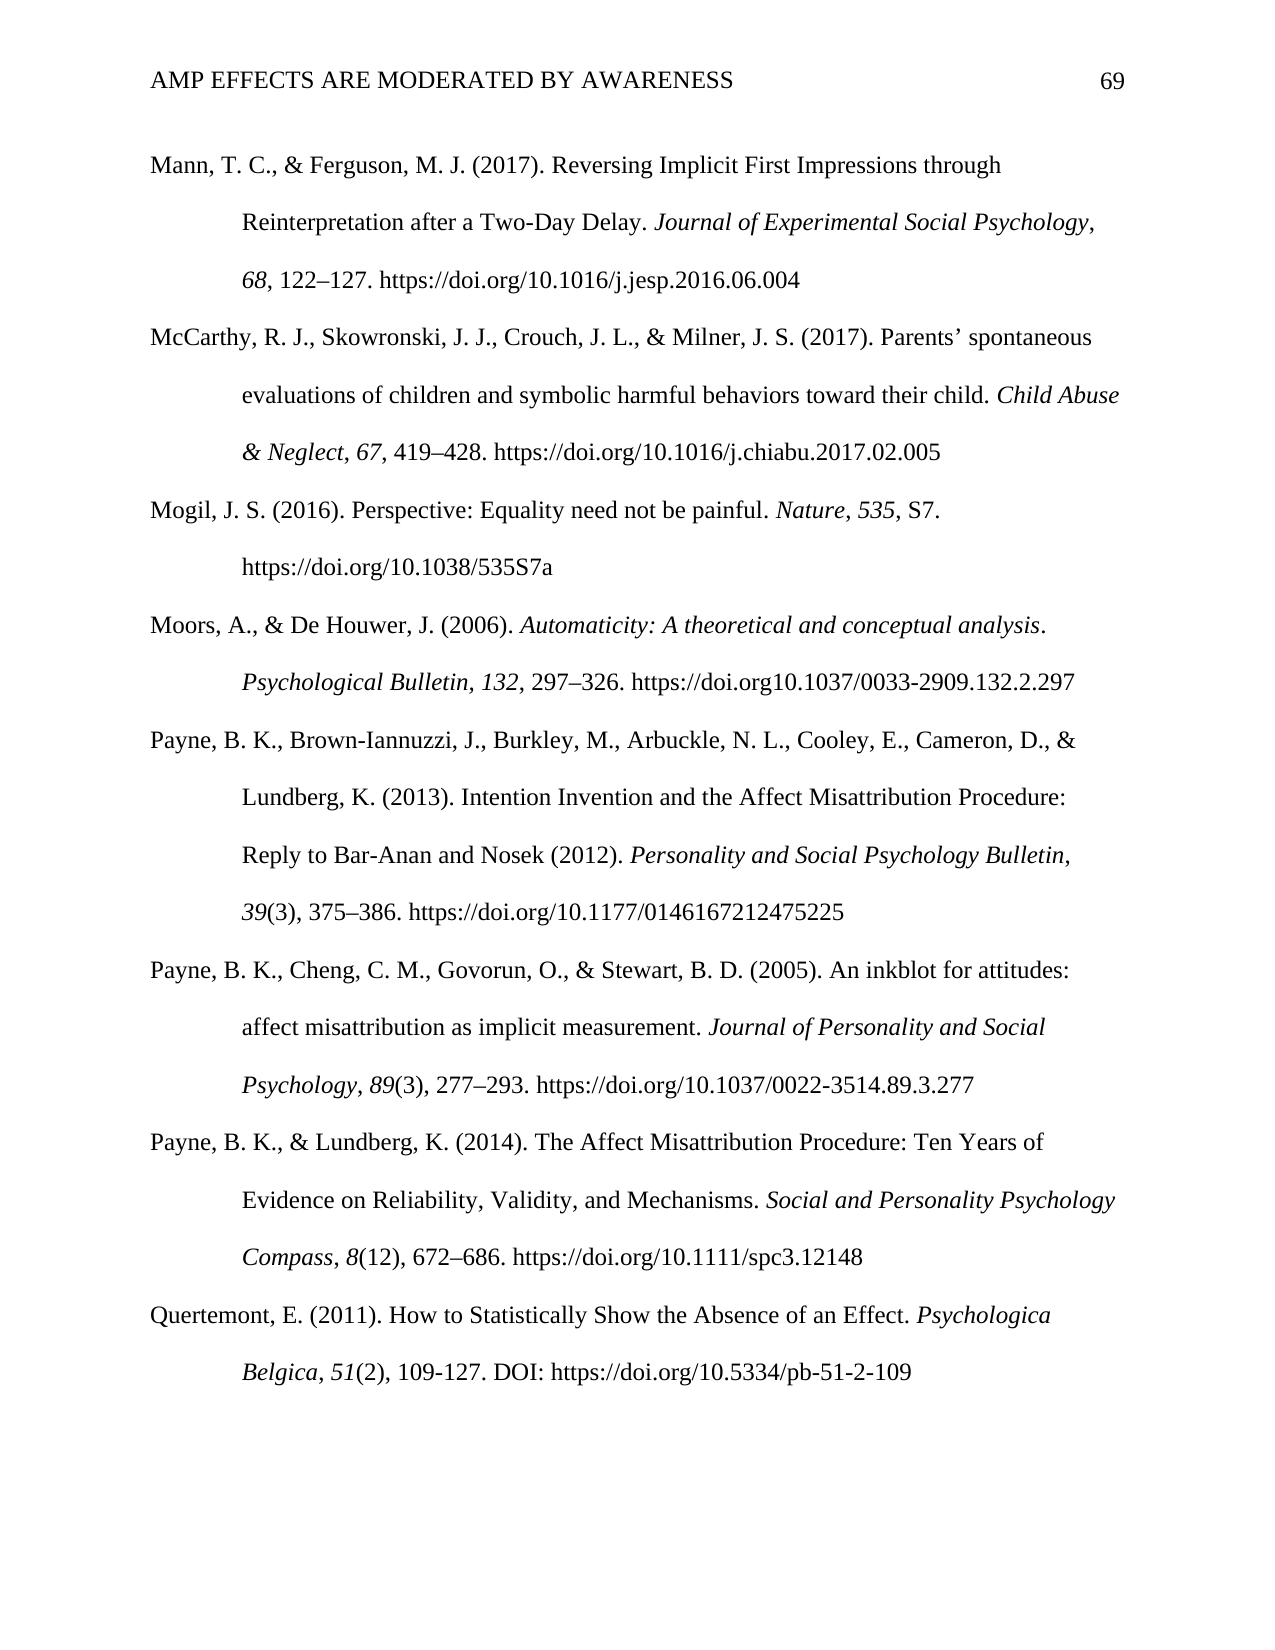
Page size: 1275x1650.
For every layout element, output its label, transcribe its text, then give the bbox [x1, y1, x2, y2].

text Quertemont, E. (2011). How to Statistically Show the Absence of an Effect. Psychologica Belgica, 51(2), 109-127. DOI: https://doi.org/10.5334/pb-51-2-109 [150, 1300, 1125, 1386]
text Payne, B. K., Cheng, C. M., Govorun, O., & Stewart, B. D. (2005). An inkblot for attitudes: affect misattribution as implicit measurement. Journal of Personality and Social Psychology, 89(3), 277–293. https://doi.org/10.1037/0022-3514.89.3.277 [150, 955, 1125, 1099]
text Mann, T. C., & Ferguson, M. J. (2017). Reversing Implicit First Impressions through Reinterpretation after a Two-Day Delay. Journal of Experimental Social Psychology, 68, 122–127. https://doi.org/10.1016/j.jesp.2016.06.004 [150, 150, 1125, 294]
text Payne, B. K., & Lundberg, K. (2014). The Affect Misattribution Procedure: Ten Years of Evidence on Reliability, Validity, and Mechanisms. Social and Personality Psychology Compass, 8(12), 672–686. https://doi.org/10.1111/spc3.12148 [150, 1127, 1125, 1271]
text McCarthy, R. J., Skowronski, J. J., Crouch, J. L., & Milner, J. S. (2017). Parents’ spontaneous evaluations of children and symbolic harmful behaviors toward their child. Child Abuse & Neglect, 67, 419–428. https://doi.org/10.1016/j.chiabu.2017.02.005 [150, 322, 1125, 466]
text Mogil, J. S. (2016). Perspective: Equality need not be painful. Nature, 535, S7. https://doi.org/10.1038/535S7a [150, 495, 1125, 581]
text Payne, B. K., Brown-Iannuzzi, J., Burkley, M., Arbuckle, N. L., Cooley, E., Cameron, D., & Lundberg, K. (2013). Intention Invention and the Affect Misattribution Procedure: Reply to Bar-Anan and Nosek (2012). Personality and Social Psychology Bulletin, 39(3), 375–386. https://doi.org/10.1177/0146167212475225 [150, 725, 1125, 926]
text Moors, A., & De Houwer, J. (2006). Automaticity: A theoretical and conceptual analysis. Psychological Bulletin, 132, 297–326. https://doi.org10.1037/0033-2909.132.2.297 [150, 610, 1125, 696]
